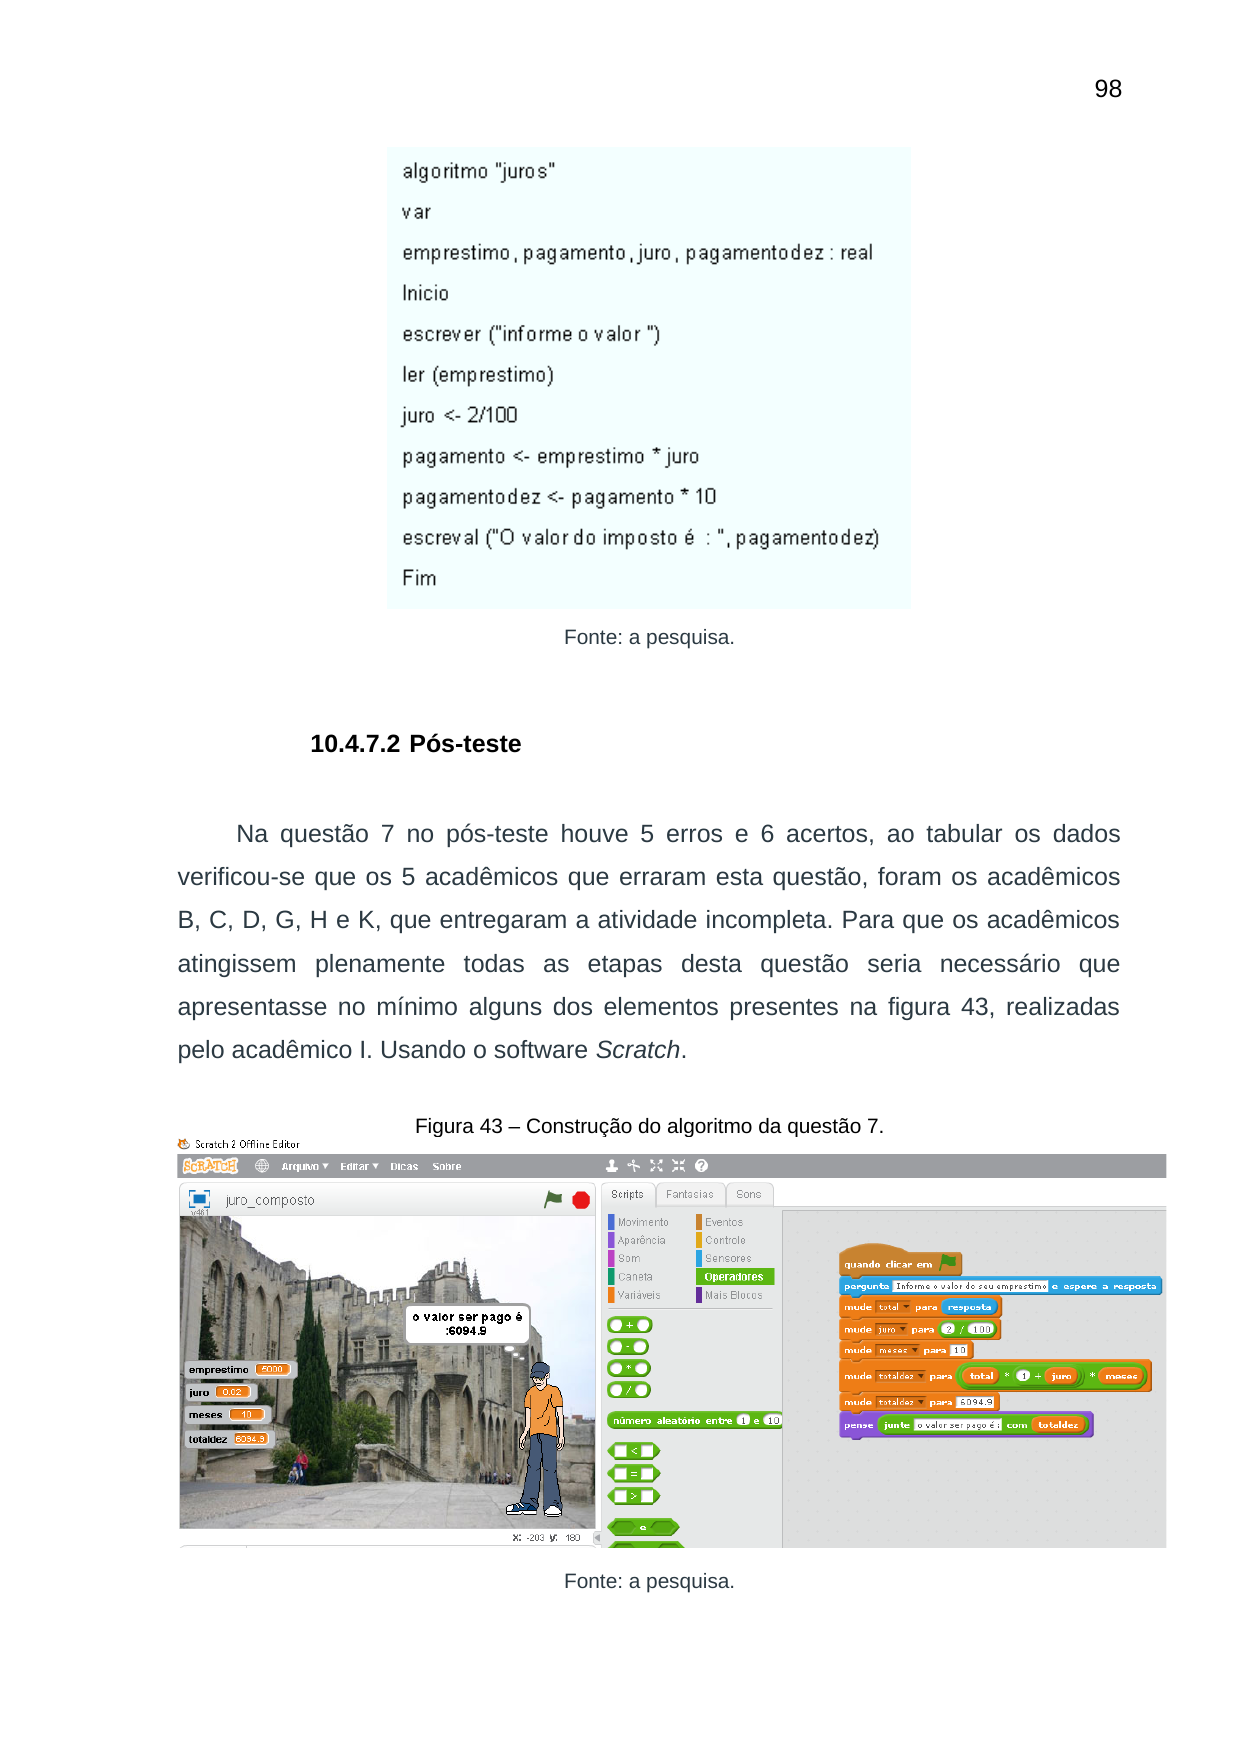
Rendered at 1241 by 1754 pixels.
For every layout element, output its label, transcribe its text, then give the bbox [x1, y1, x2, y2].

text Figura 43 – Construção do algoritmo da questão 7. [177, 1114, 1122, 1137]
picture [387, 147, 911, 609]
text Fonte: a pesquisa. [177, 625, 1122, 649]
text Fonte: a pesquisa. [177, 1568, 1122, 1592]
subtitle Pós-teste [251, 729, 1122, 757]
picture [177, 1137, 1167, 1548]
text Na questão 7 no pós-teste houve 5 erros e 6 acertos, ao tabular os dados verificou-se que os 5 acadêmicos que erraram esta questão, foram os acadêmicos B, C, D, G, H e K, que entregaram a atividade incompleta. Para que os acadêmicos atingissem plenamente todas as etapas desta questão seria necessário que apresentasse no mínimo alguns dos elementos presentes na figura 43, realizadas pelo acadêmico I. Usando o software Scratch. [177, 819, 1122, 1063]
